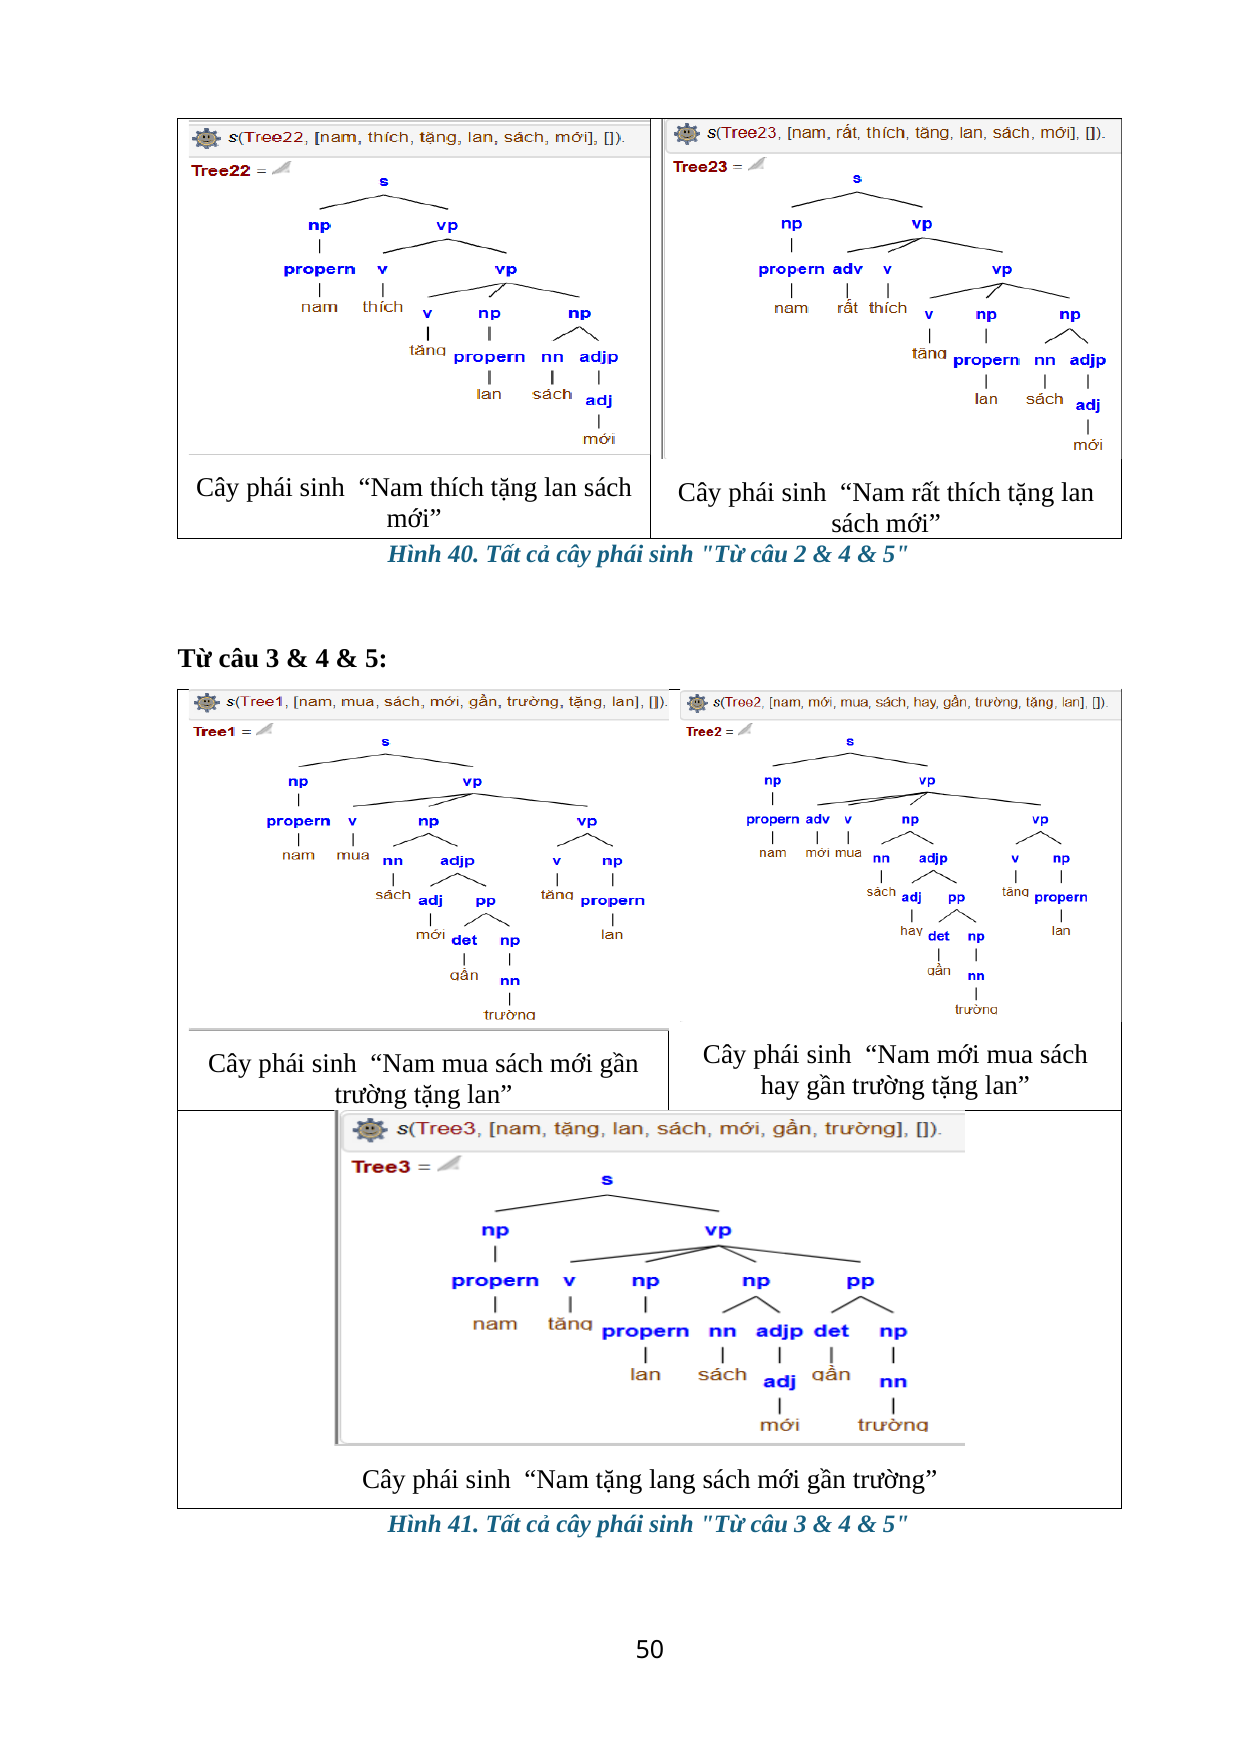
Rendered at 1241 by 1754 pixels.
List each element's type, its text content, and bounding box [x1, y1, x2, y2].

text Hình 41. Tất cả cây phái sinh "Từ câu 3 & 4 & 5" [177, 1509, 1122, 1538]
table_header Cây phái sinh “Nam mua sách mới gần trường tặng lan” [178, 690, 668, 1110]
table_cell Cây phái sinh “Nam rất thích tặng lan sách mới” [651, 119, 1121, 538]
picture [680, 689, 1122, 1022]
text Từ câu 3 & 4 & 5: [177, 642, 1122, 673]
table_cell Cây phái sinh “Nam thích tặng lan sách mới” [178, 119, 650, 538]
picture [188, 689, 669, 1031]
picture [334, 1110, 965, 1446]
picture [188, 119, 650, 455]
picture [661, 119, 1122, 459]
table_header Cây phái sinh “Nam mới mua sách hay gần trường tặng lan” [669, 690, 1121, 1110]
text Hình 40. Tất cả cây phái sinh "Từ câu 2 & 4 & 5" [177, 539, 1122, 568]
table_cell Cây phái sinh “Nam tặng lang sách mới gần trường” [178, 1111, 1121, 1508]
